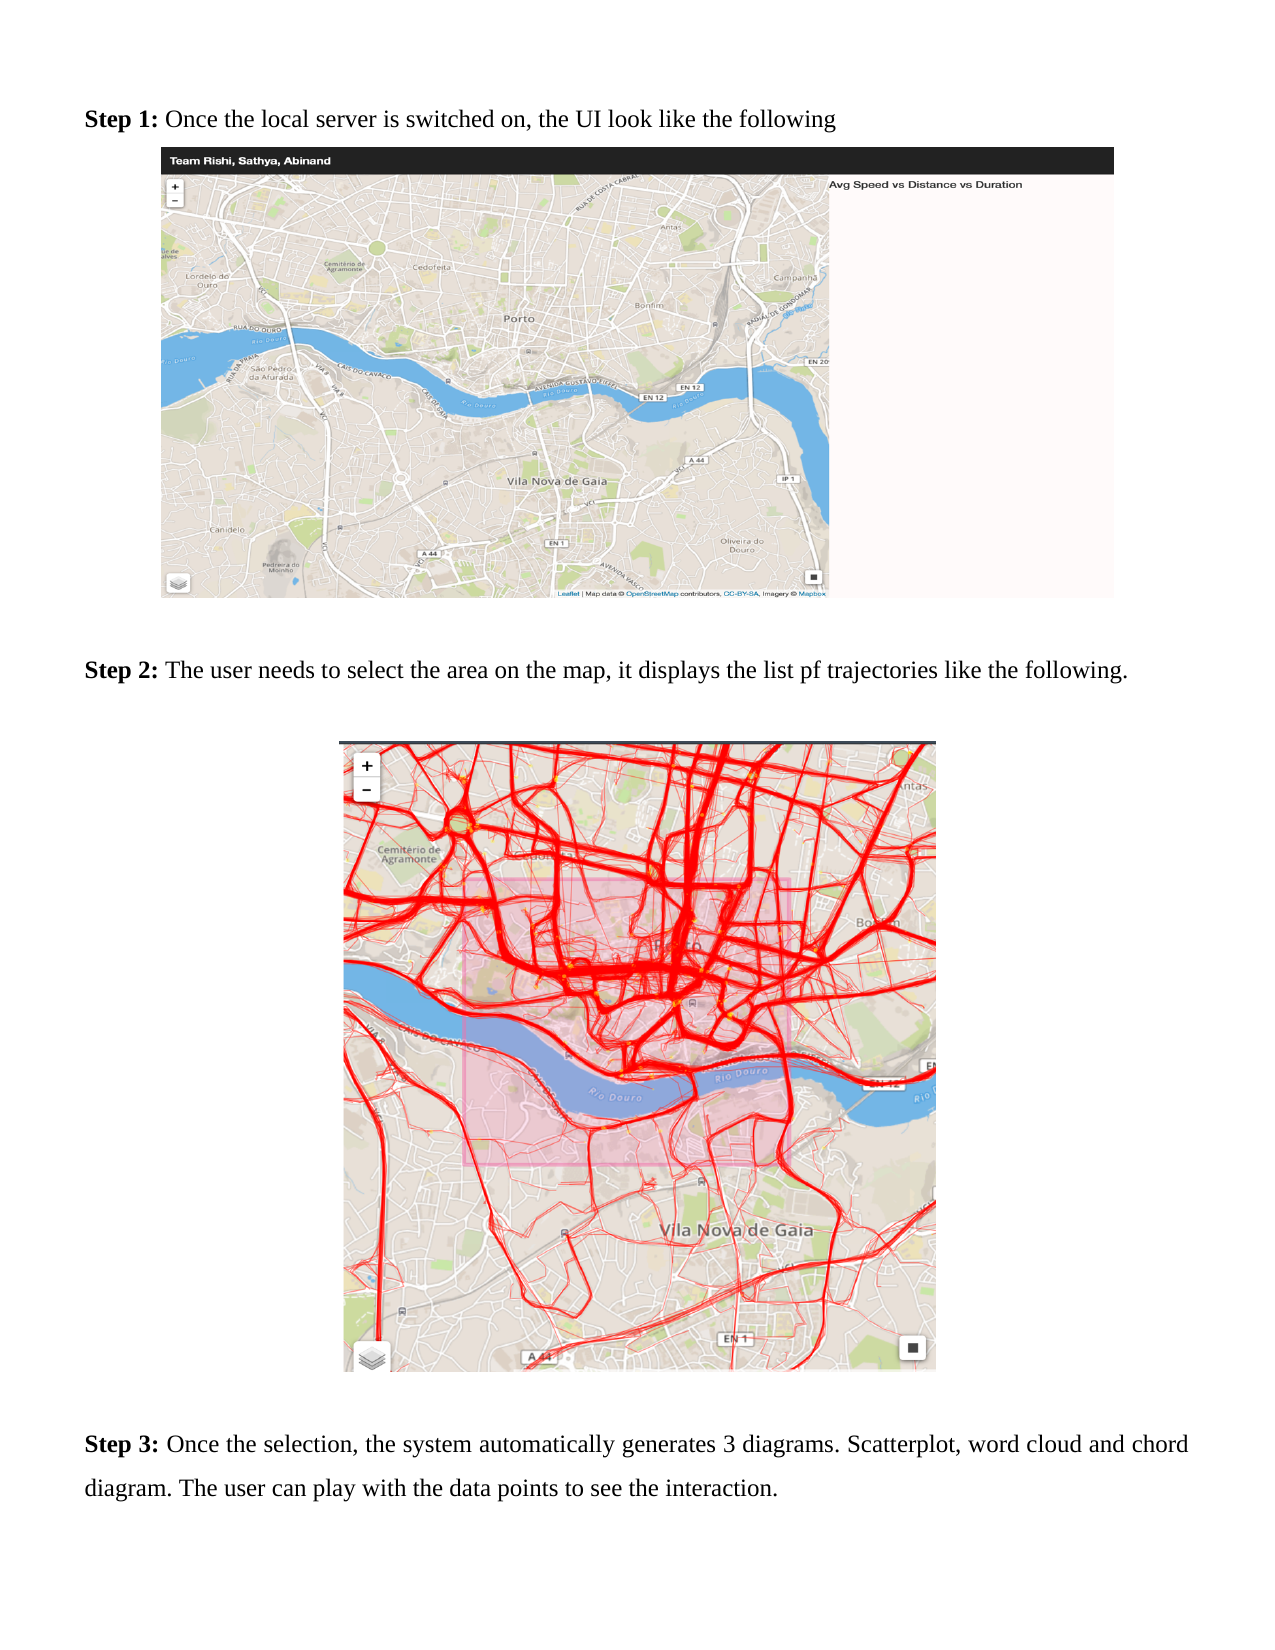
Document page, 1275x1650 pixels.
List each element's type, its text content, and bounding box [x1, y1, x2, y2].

text Step 3: Once the selection, the system automatically generates 3 diagrams. Scatterplot, word cloud and chord diagram. The user can play with the data points to see the interaction. [84, 1429, 1191, 1501]
picture [339, 741, 936, 1372]
text Step 1: Once the local server is switched on, the UI look like the following [84, 104, 1191, 133]
text Step 2: The user needs to select the area on the map, it displays the list pf trajectories like the following. [84, 656, 1191, 684]
picture [161, 147, 1114, 598]
